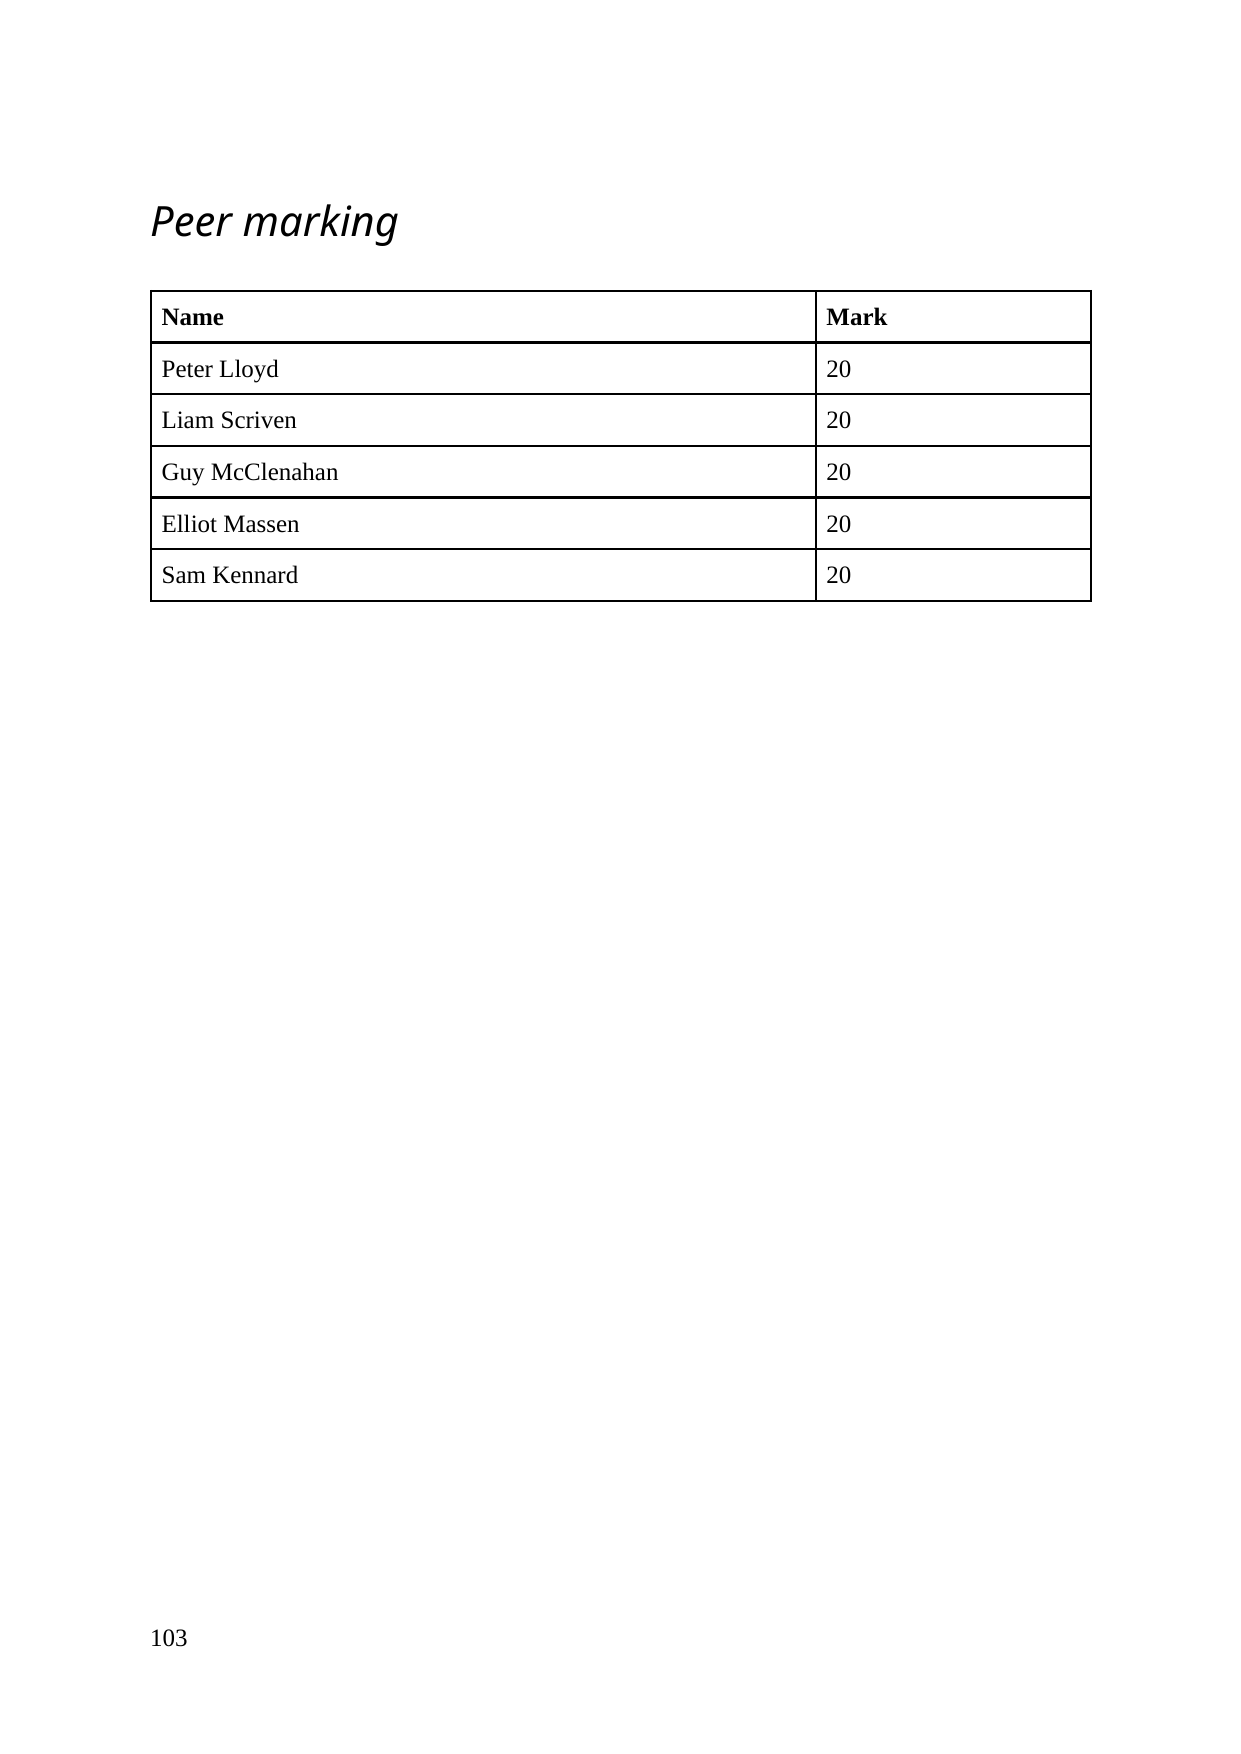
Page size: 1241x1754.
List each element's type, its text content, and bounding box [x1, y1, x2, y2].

table_cell Elliot Massen [152, 499, 815, 548]
table_cell Liam Scriven [152, 395, 815, 445]
table_cell Guy McClenahan [152, 447, 815, 496]
table_cell 20 [817, 447, 1090, 496]
table_header Mark [817, 292, 1090, 341]
subtitle Peer marking [150, 192, 1090, 248]
table_cell 20 [817, 344, 1090, 393]
table_cell Peter Lloyd [152, 344, 815, 393]
table_cell 20 [817, 550, 1090, 600]
table_cell Sam Kennard [152, 550, 815, 600]
table_cell 20 [817, 395, 1090, 445]
table_header Name [152, 292, 815, 341]
table_cell 20 [817, 499, 1090, 548]
